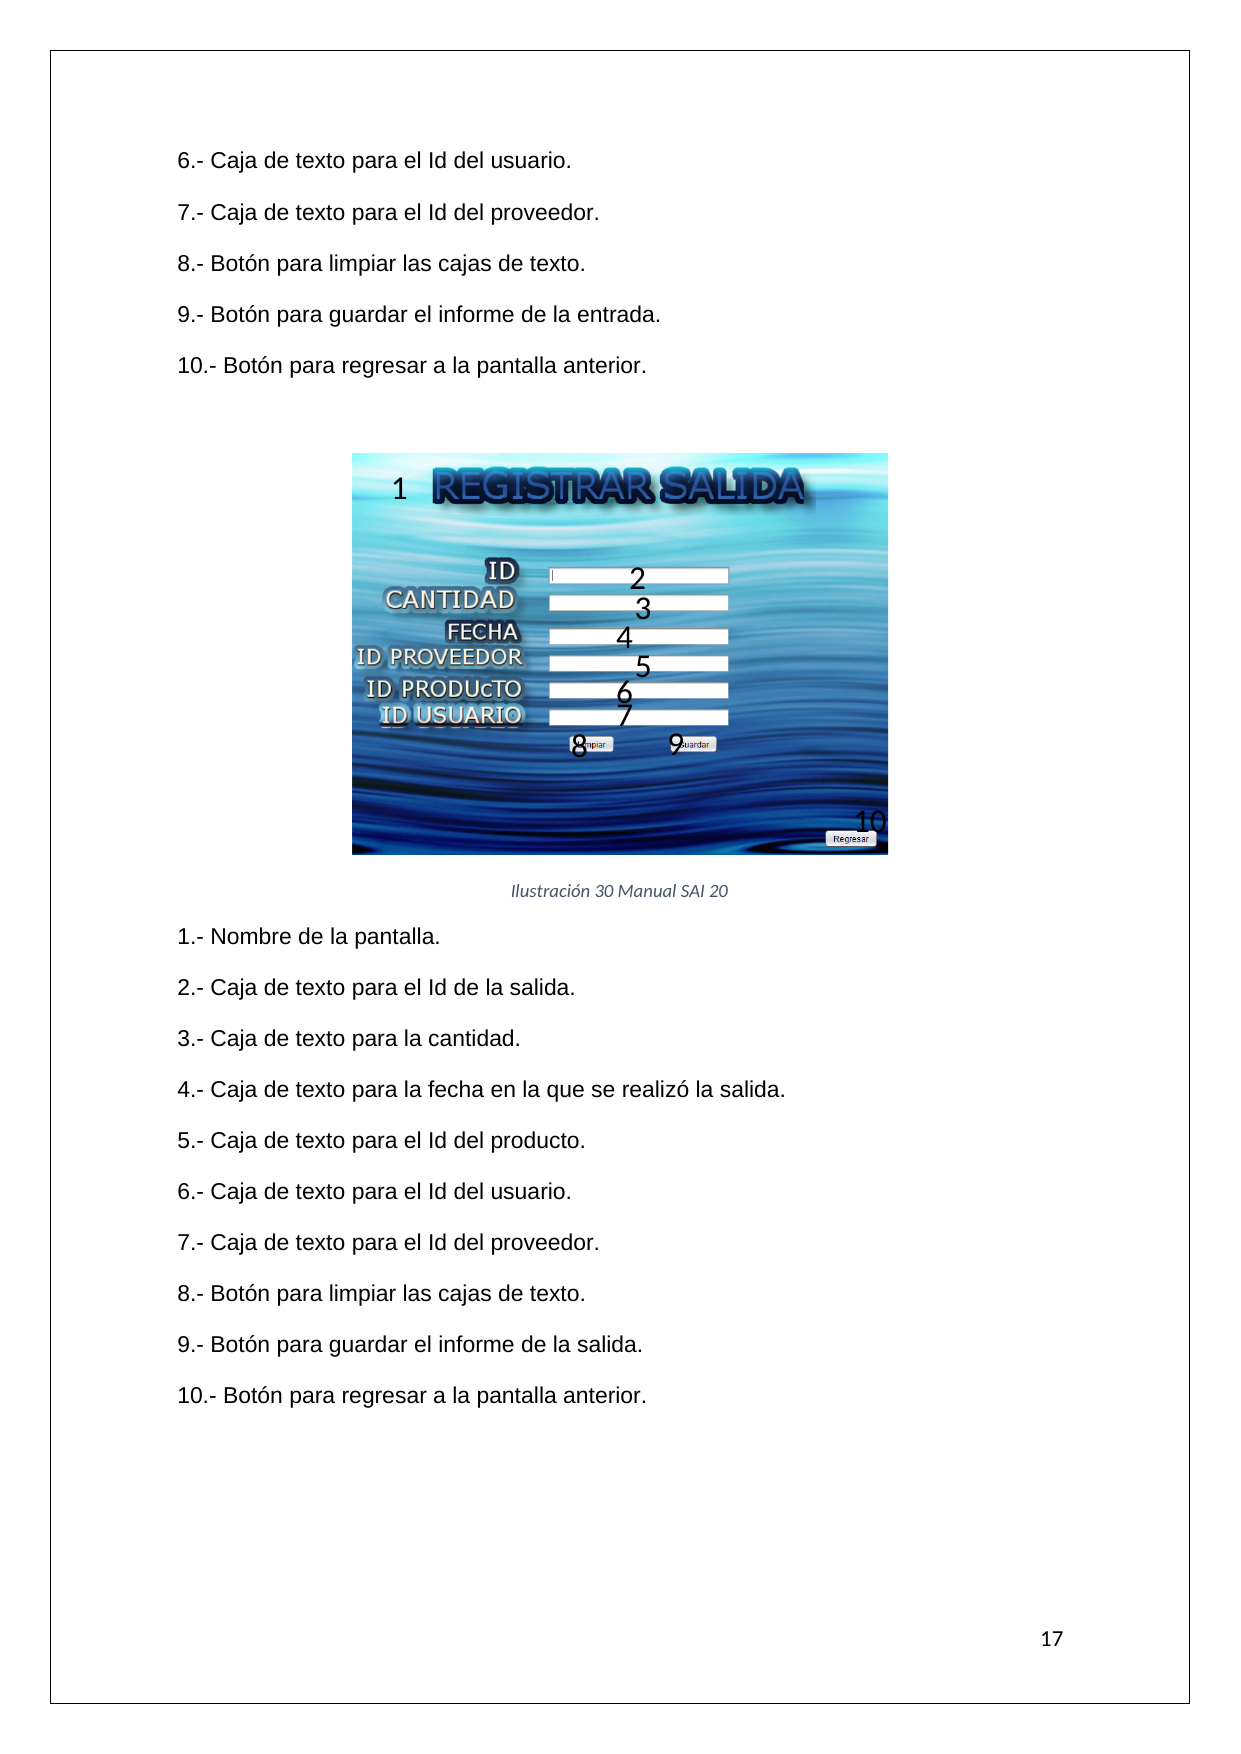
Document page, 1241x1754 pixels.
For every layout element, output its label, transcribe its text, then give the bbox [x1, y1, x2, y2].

text 5.- Caja de texto para el Id del producto. [177, 1127, 1063, 1153]
text 3.- Caja de texto para la cantidad. [177, 1025, 1063, 1051]
text 6.- Caja de texto para el Id del usuario. [177, 147, 1063, 174]
text 9.- Botón para guardar el informe de la entrada. [177, 301, 1063, 327]
text 7.- Caja de texto para el Id del proveedor. [177, 198, 1063, 225]
text 8.- Botón para limpiar las cajas de texto. [177, 1280, 1063, 1307]
text 10.- Botón para regresar a la pantalla anterior. [177, 1382, 1063, 1409]
text 8.- Botón para limpiar las cajas de texto. [177, 249, 1063, 276]
text 2.- Caja de texto para el Id de la salida. [177, 974, 1063, 1000]
text 6.- Caja de texto para el Id del usuario. [177, 1178, 1063, 1204]
text 7.- Caja de texto para el Id del proveedor. [177, 1229, 1063, 1256]
text 10.- Botón para regresar a la pantalla anterior. [177, 352, 1063, 378]
text 1.- Nombre de la pantalla. [177, 923, 1063, 949]
text 9.- Botón para guardar el informe de la salida. [177, 1331, 1063, 1358]
text 4.- Caja de texto para la fecha en la que se realizó la salida. [177, 1076, 1063, 1102]
picture [352, 453, 889, 855]
